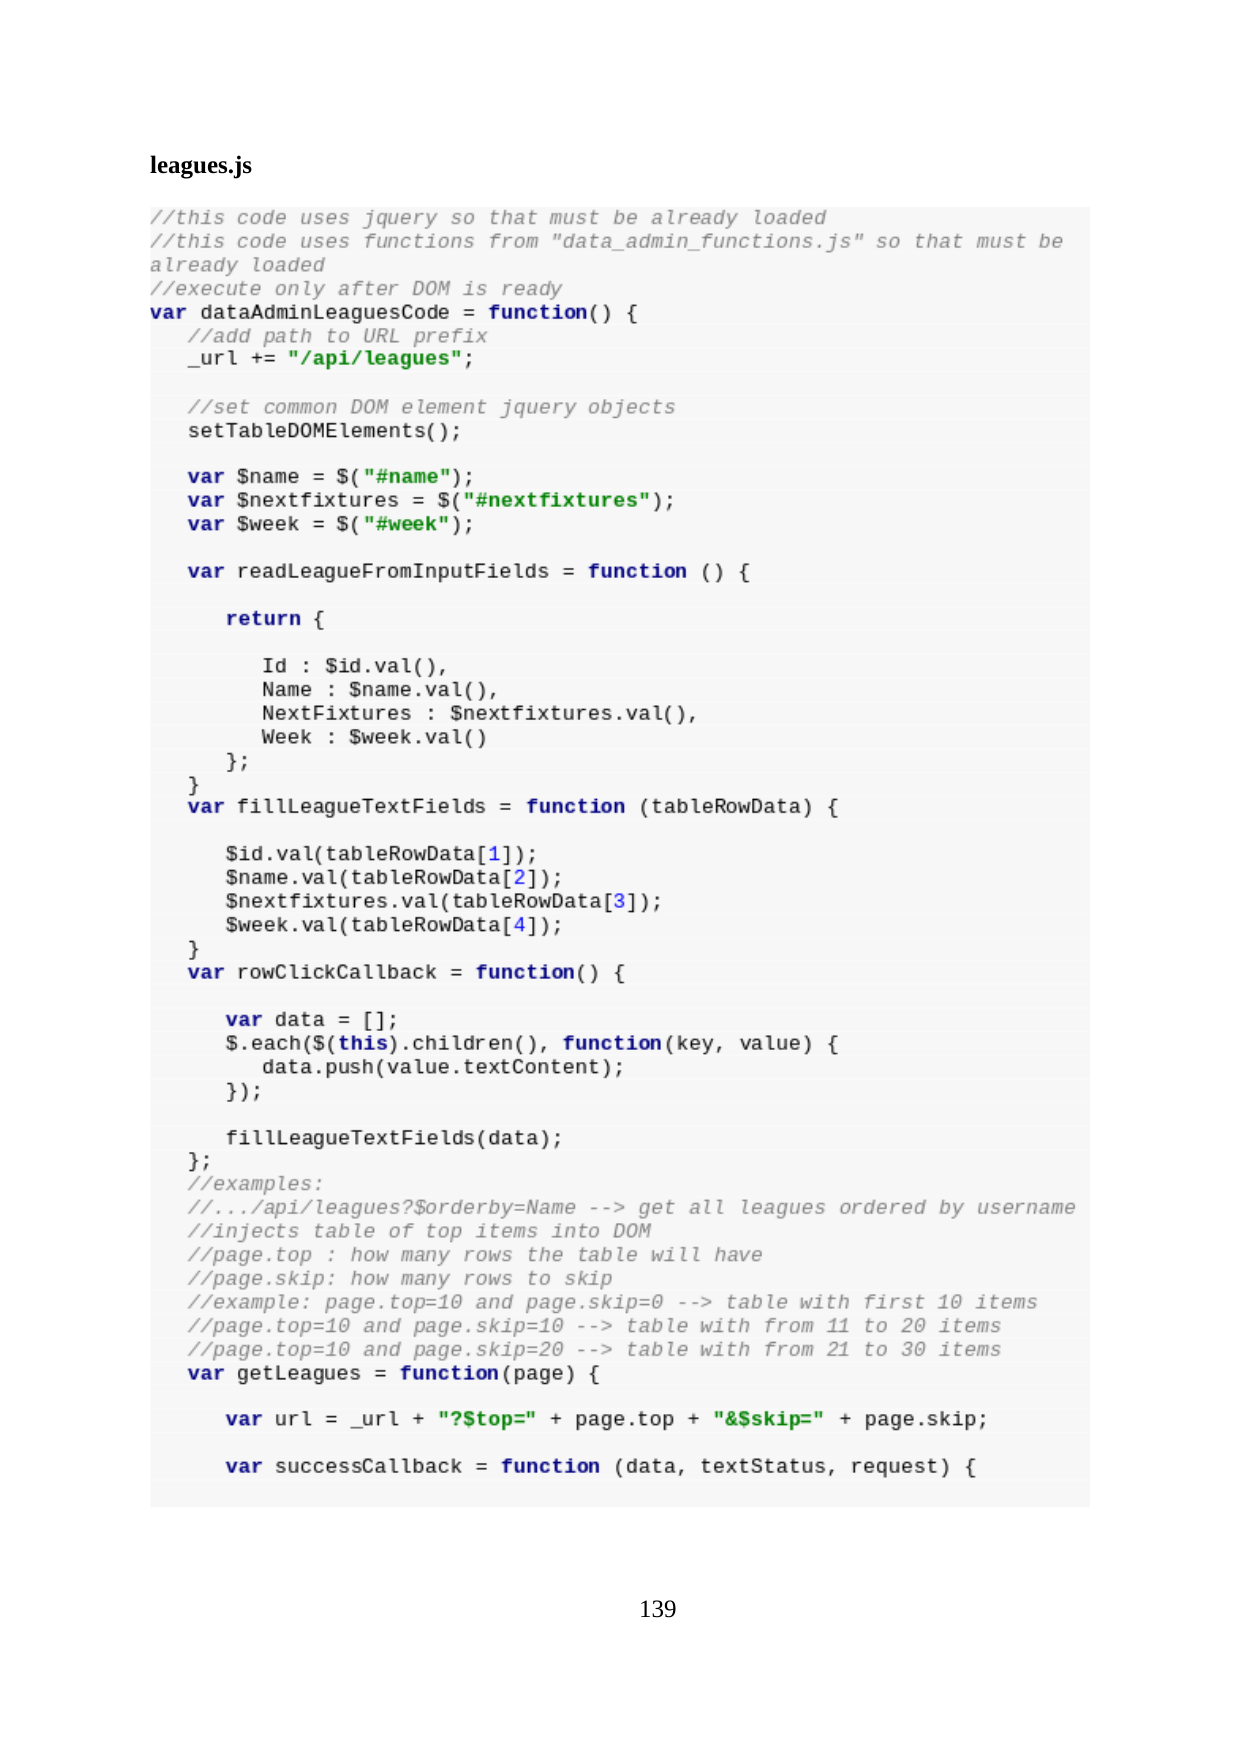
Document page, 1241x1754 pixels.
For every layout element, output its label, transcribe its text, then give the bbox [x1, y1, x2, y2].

subtitle leagues.js [150, 150, 1090, 179]
